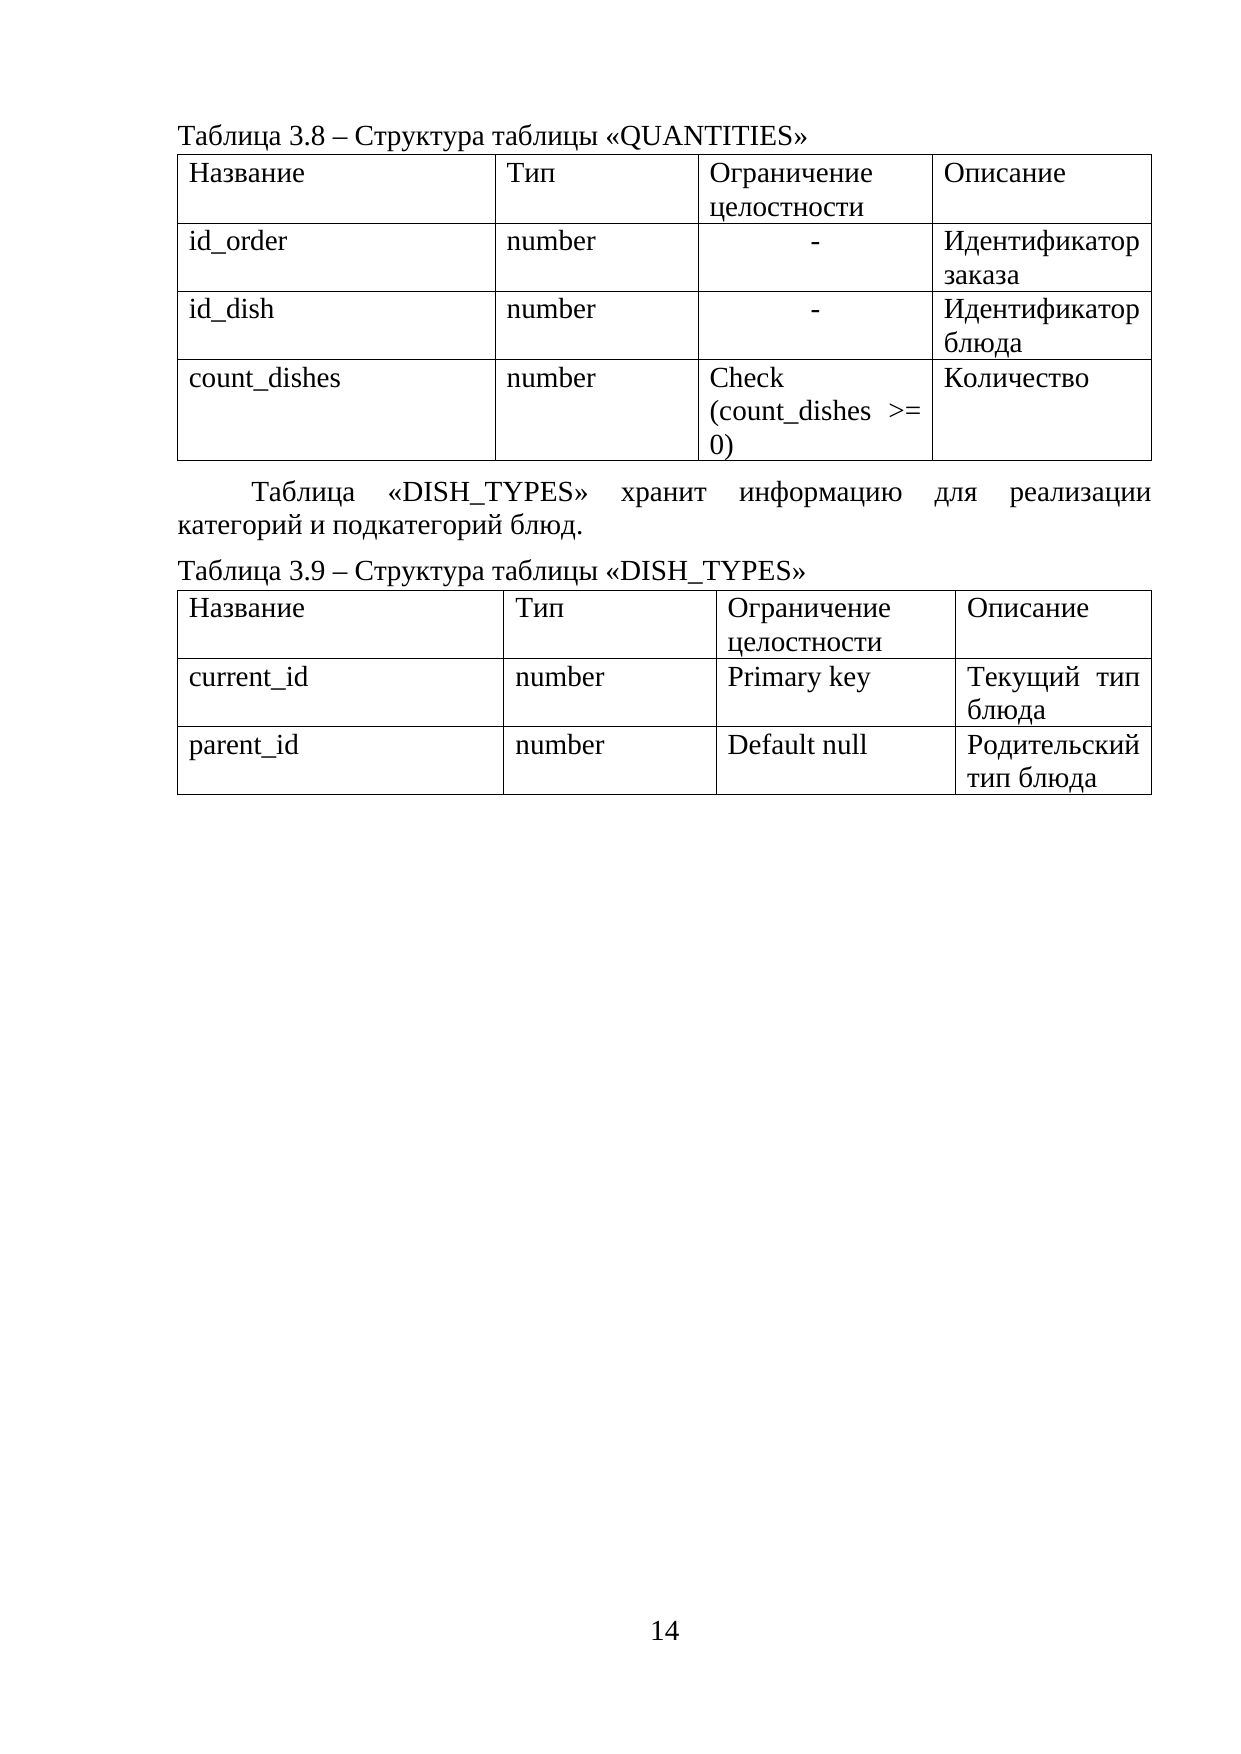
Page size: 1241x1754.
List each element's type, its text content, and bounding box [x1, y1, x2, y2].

table_cell Идентификатор заказа [933, 224, 1151, 291]
table_cell Количество [933, 360, 1151, 460]
table_cell Default null [717, 727, 955, 794]
table_header Название [178, 591, 503, 658]
table_header Ограничение целостности [717, 591, 955, 658]
table_header Ограничение целостности [699, 155, 932, 222]
table_header Название [178, 155, 495, 222]
text Таблица «DISH_TYPES» хранит информацию для реализации категорий и подкатегорий блюд. [177, 474, 1152, 541]
table_cell current_id [178, 659, 503, 726]
table_header Тип [496, 155, 698, 222]
text Таблица 3.8 – Структура таблицы «QUANTITIES» [177, 118, 1152, 152]
table_header Описание [933, 155, 1151, 222]
table_header Тип [504, 591, 716, 658]
table_cell Идентификатор блюда [933, 292, 1151, 359]
table_cell id_dish [178, 292, 495, 359]
table_cell - [699, 292, 932, 359]
table_cell id_order [178, 224, 495, 291]
table_cell Родительский тип блюда [956, 727, 1151, 794]
table_cell parent_id [178, 727, 503, 794]
table_cell Check (count_dishes >= 0) [699, 360, 932, 460]
table_cell count_dishes [178, 360, 495, 460]
table_cell number [496, 224, 698, 291]
table_cell - [699, 224, 932, 291]
table_cell number [496, 360, 698, 460]
table_cell number [496, 292, 698, 359]
table_cell Текущий тип блюда [956, 659, 1151, 726]
table_header Описание [956, 591, 1151, 658]
text Таблица 3.9 – Структура таблицы «DISH_TYPES» [177, 553, 1152, 587]
table_cell Primary key [717, 659, 955, 726]
table_cell number [504, 659, 716, 726]
table_cell number [504, 727, 716, 794]
